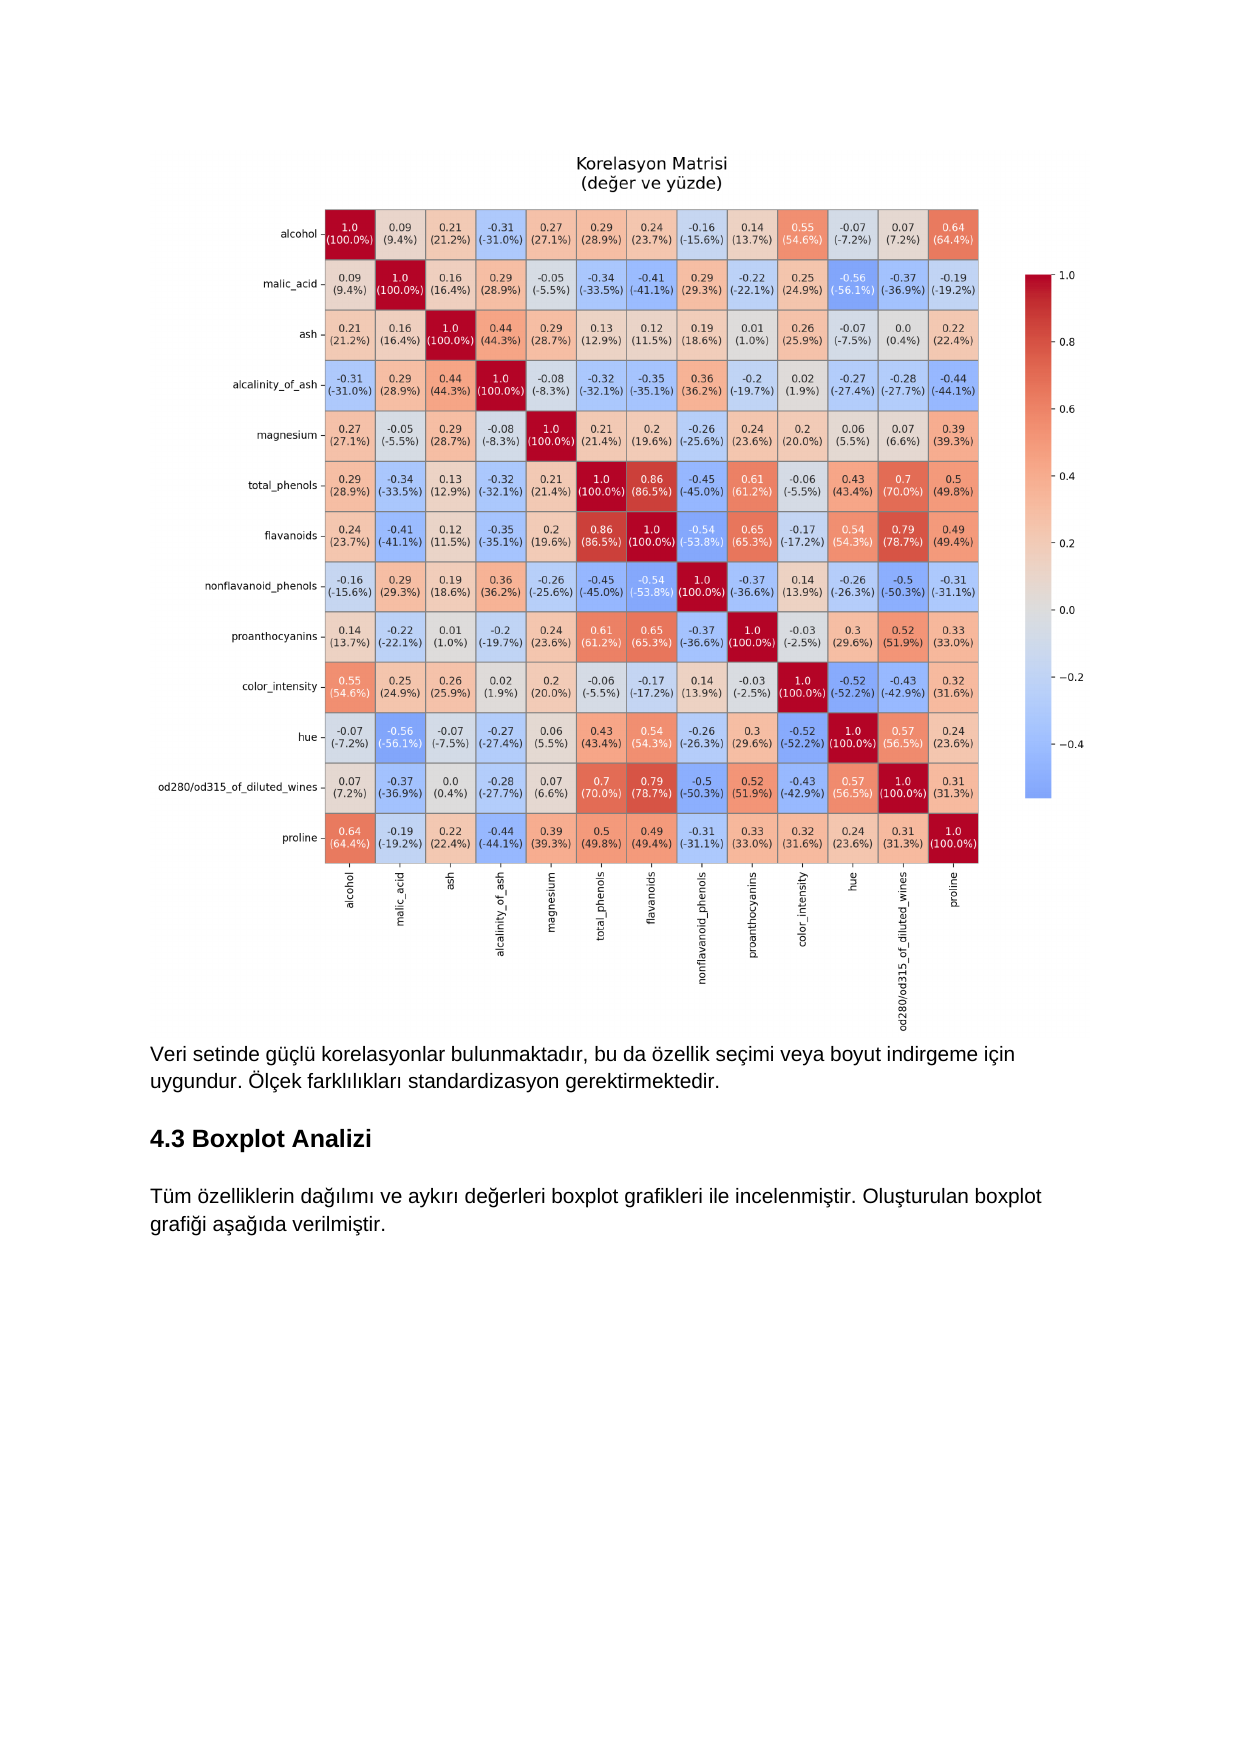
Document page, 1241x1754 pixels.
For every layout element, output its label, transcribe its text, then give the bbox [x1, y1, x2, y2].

picture [150, 150, 1091, 1038]
text Veri setinde güçlü korelasyonlar bulunmaktadır, bu da özellik seçimi veya boyut indirgeme için uygundur. Ölçek farklılıkları standardizasyon gerektirmektedir. [150, 1041, 1090, 1093]
text 4.3 Boxplot Analizi [150, 1124, 1090, 1153]
text Tüm özelliklerin dağılımı ve aykırı değerleri boxplot grafikleri ile incelenmiştir. Oluşturulan boxplot grafiği aşağıda verilmiştir. [150, 1184, 1090, 1236]
